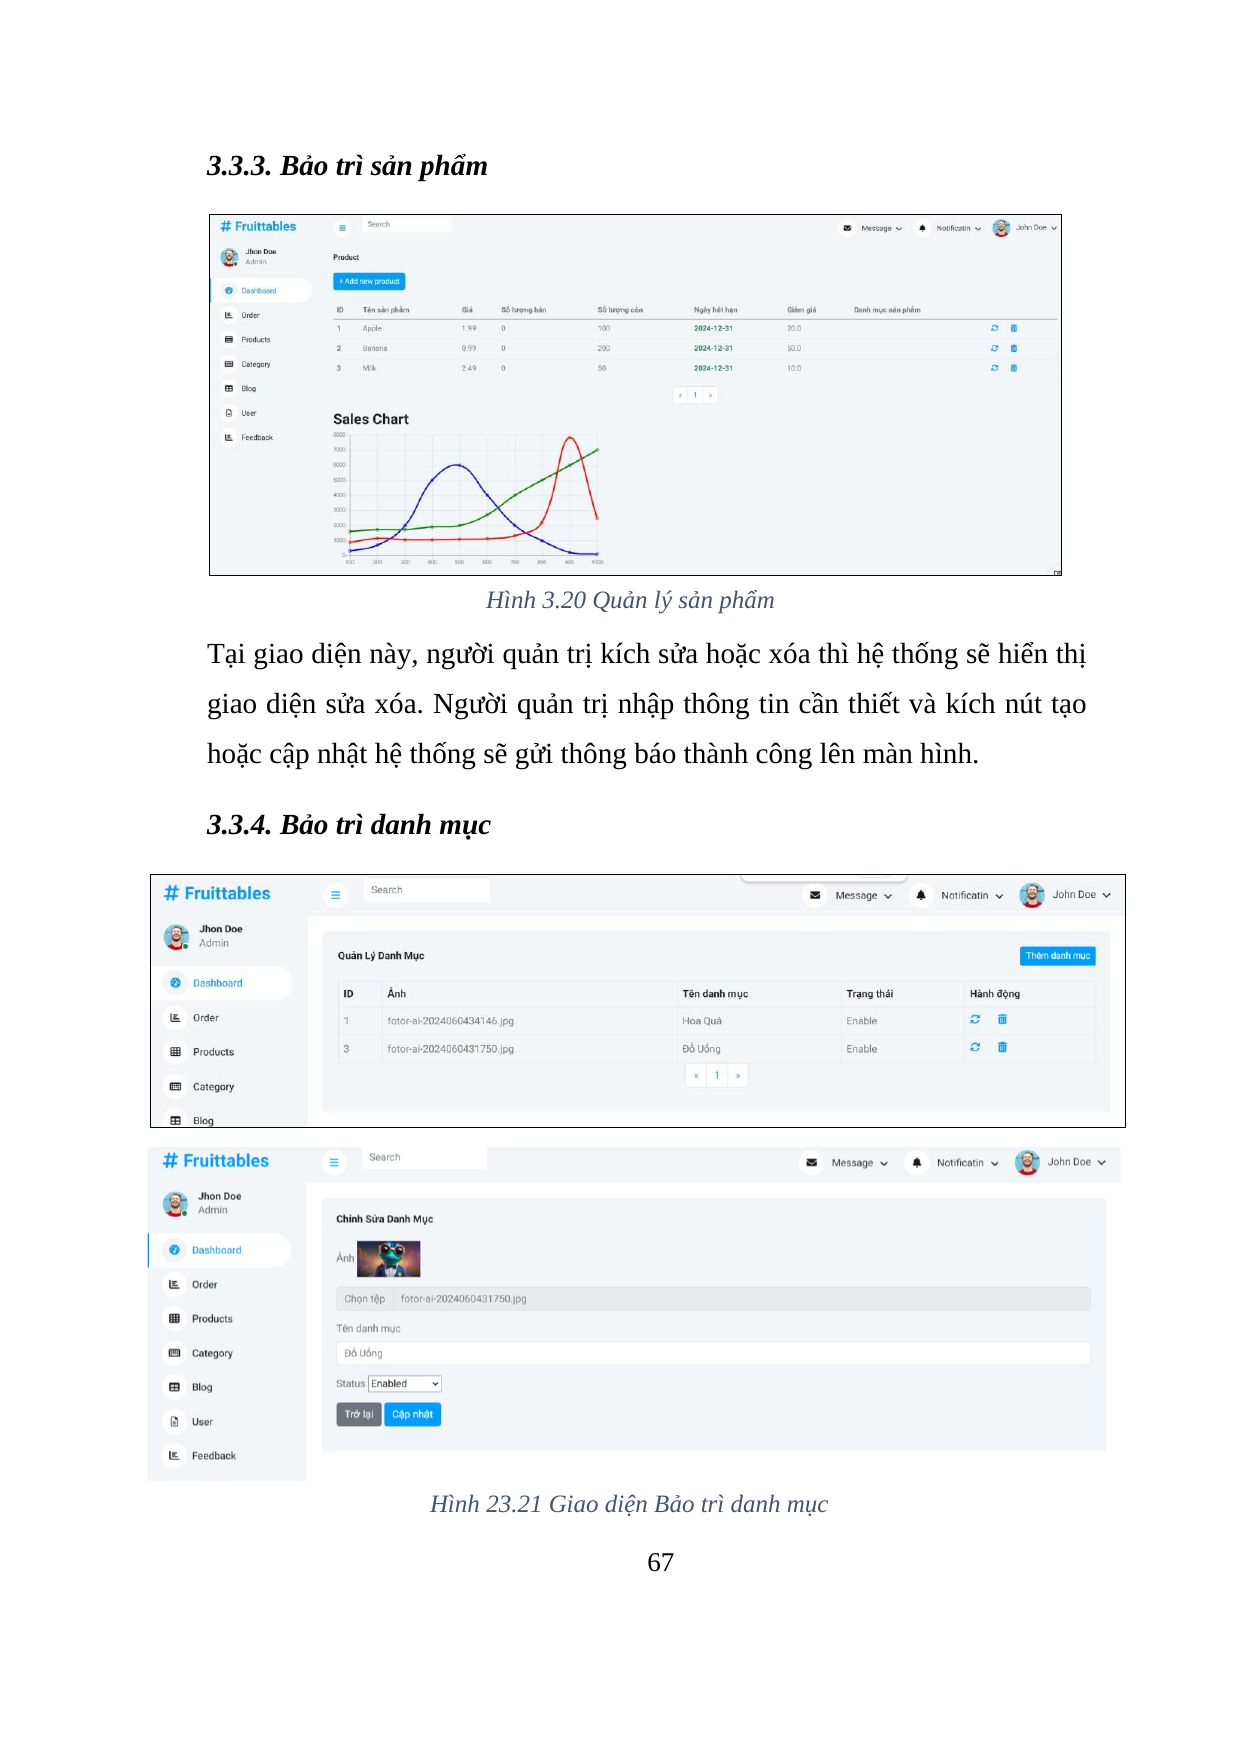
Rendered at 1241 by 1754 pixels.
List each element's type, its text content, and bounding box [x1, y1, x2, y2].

text 3.3.3. Bảo trì sản phẩm [207, 148, 1122, 181]
picture [147, 1147, 1121, 1481]
picture [210, 215, 1061, 575]
text 3.3.4. Bảo trì danh mục [207, 807, 1122, 841]
picture [151, 875, 1125, 1127]
text Tại giao diện này, người quản trị kích sửa hoặc xóa thì hệ thống sẽ hiển thị giao diện sửa xóa. Người quản trị nhập thông tin cần thiết và kích nút tạo hoặc cập nhật hệ thống sẽ gửi thông báo thành công lên màn hình. [207, 636, 1088, 770]
